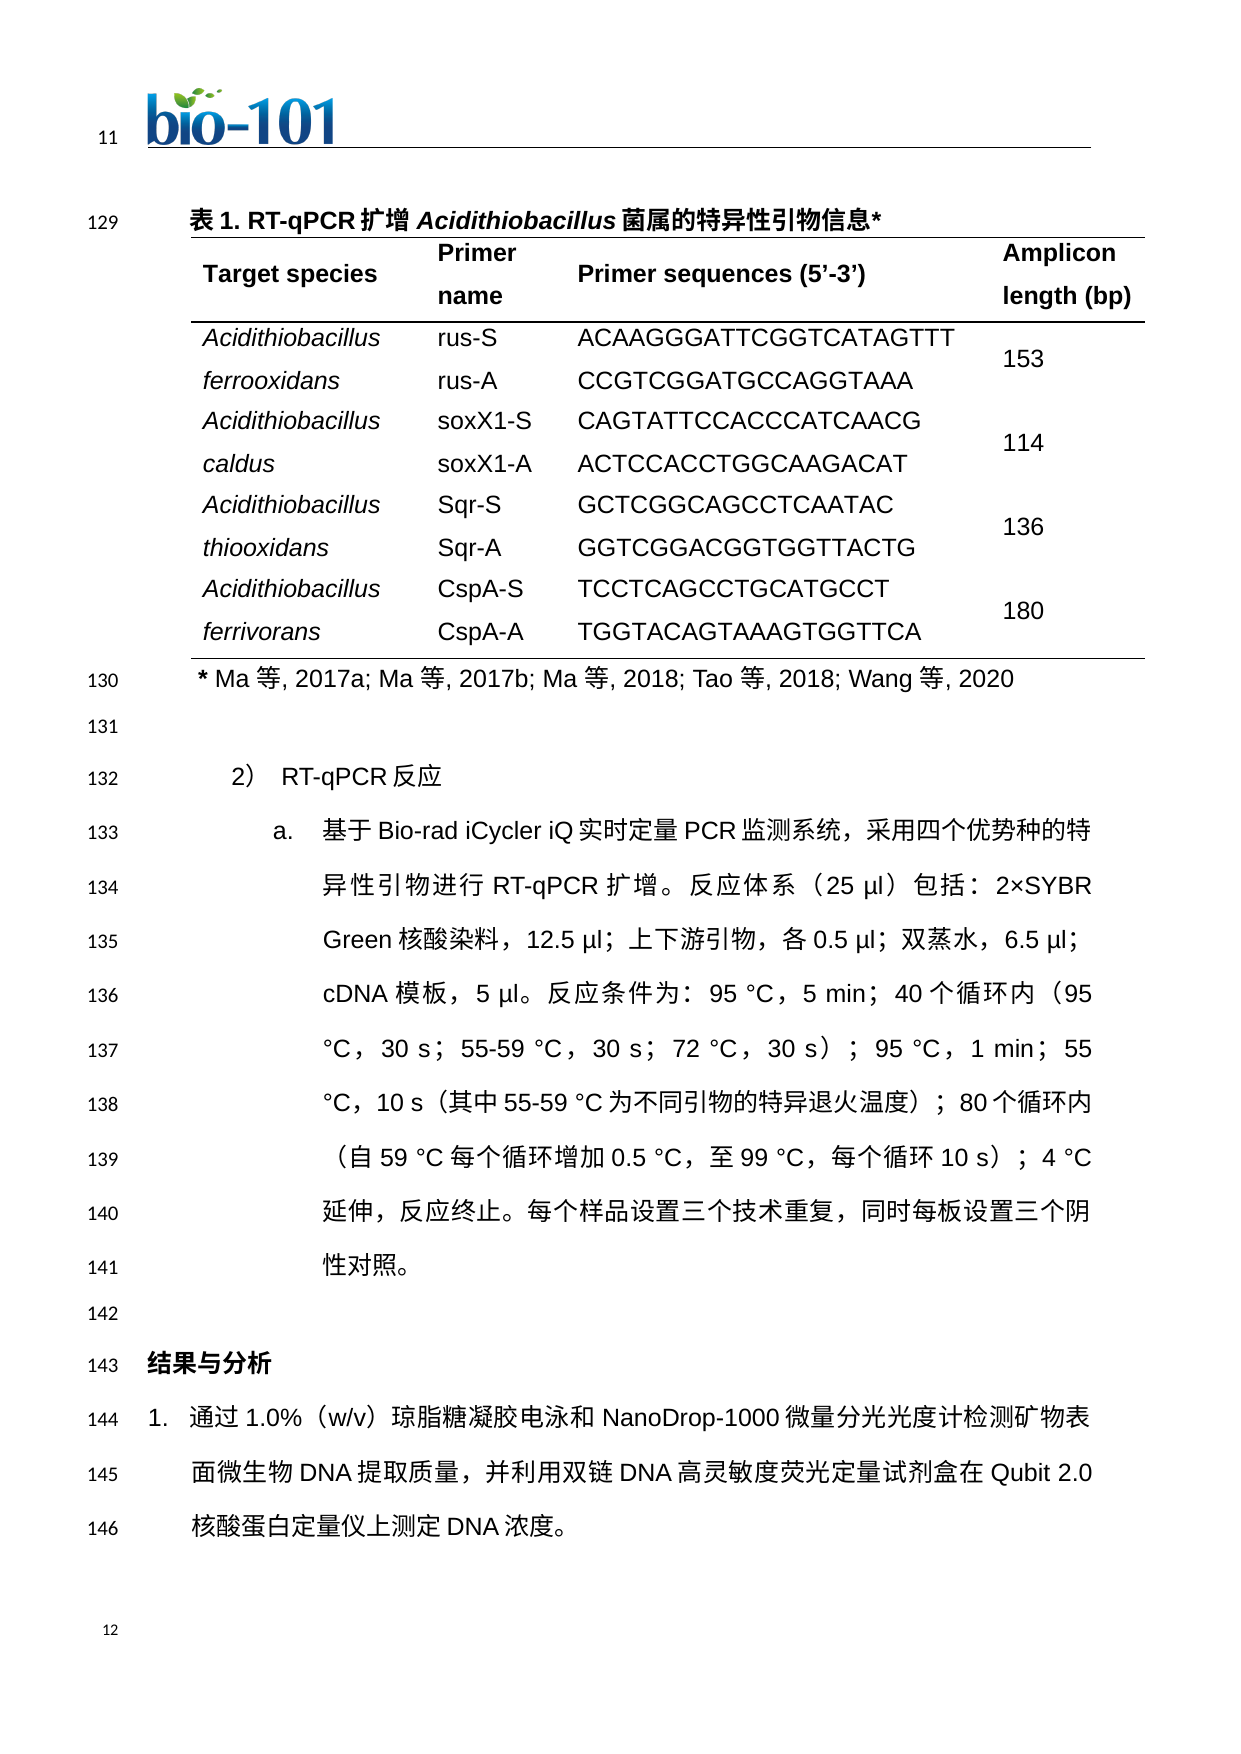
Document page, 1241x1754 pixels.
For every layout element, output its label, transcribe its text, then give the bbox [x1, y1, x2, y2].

table_header Amplicon length (bp) [991, 238, 1145, 321]
list 基于Bio-rad iCycler iQ实时定量PCR监测系统，采用四个优势种的特异性引物进行RT-qPCR扩增。反应体系（25 µl）包括：2×SYBR Green核酸染料，12.5 µl；上下游引物，各0.5 µl；双蒸水，6.5 µl；cDNA模板，5 µl。反应条件为：95 °C，5 min；40个循环内（95 °C，30 s；55-59 °C，30 s；72 °C，30 s）；95 °C，1 min；55 °C，10 s（其中55-59 °C为不同引物的特异退火温度）；80个循环内（自59 °C每个循环增加0.5 °C，至99 °C，每个循环10 s）；4 °C延伸，反应终止。每个样品设置三个技术重复，同时每板设置三个阴性对照。 [273, 811, 1092, 1282]
table_cell Acidithiobacillus ferrooxidans [191, 323, 426, 406]
table_cell 180 [991, 574, 1145, 658]
table_header Primer sequences (5’-3’) [566, 238, 991, 321]
list 通过1.0%（w/v）琼脂糖凝胶电泳和NanoDrop-1000微量分光光度计检测矿物表面微生物DNA提取质量，并利用双链DNA高灵敏度荧光定量试剂盒在Qubit 2.0核酸蛋白定量仪上测定DNA浓度。 [148, 1398, 1092, 1543]
table_cell TCCTCAGCCTGCATGCCT TGGTACAGTAAAGTGGTTCA [566, 574, 991, 658]
table_cell Acidithiobacillus ferrivorans [191, 574, 426, 658]
table_header Primer name [426, 238, 566, 321]
picture [147, 88, 333, 145]
list RT-qPCR反应 [231, 756, 1092, 793]
table_cell GCTCGGCAGCCTCAATAC GGTCGGACGGTGGTTACTG [566, 490, 991, 574]
text 表1. RT-qPCR扩增 Acidithiobacillus菌属的特异性引物信息* [189, 200, 1092, 237]
table_cell Acidithiobacillus thiooxidans [191, 490, 426, 574]
table_cell soxX1-S soxX1-A [426, 406, 566, 490]
table_cell ACAAGGGATTCGGTCATAGTTT CCGTCGGATGCCAGGTAAA [566, 323, 991, 406]
table_cell 114 [991, 406, 1145, 490]
table_cell Acidithiobacillus caldus [191, 406, 426, 490]
table_cell Sqr-S Sqr-A [426, 490, 566, 574]
table_cell CspA-S CspA-A [426, 574, 566, 658]
table_cell rus-S rus-A [426, 323, 566, 406]
table_cell CAGTATTCCACCCATCAACG ACTCCACCTGGCAAGACAT [566, 406, 991, 490]
text * Ma 等, 2017a; Ma 等, 2017b; Ma 等, 2018; Tao 等, 2018; Wang 等, 2020 [148, 659, 1092, 695]
table_header Target species [191, 238, 426, 321]
text 结果与分析 [148, 1343, 1092, 1379]
table_cell 153 [991, 323, 1145, 406]
table_cell 136 [991, 490, 1145, 574]
